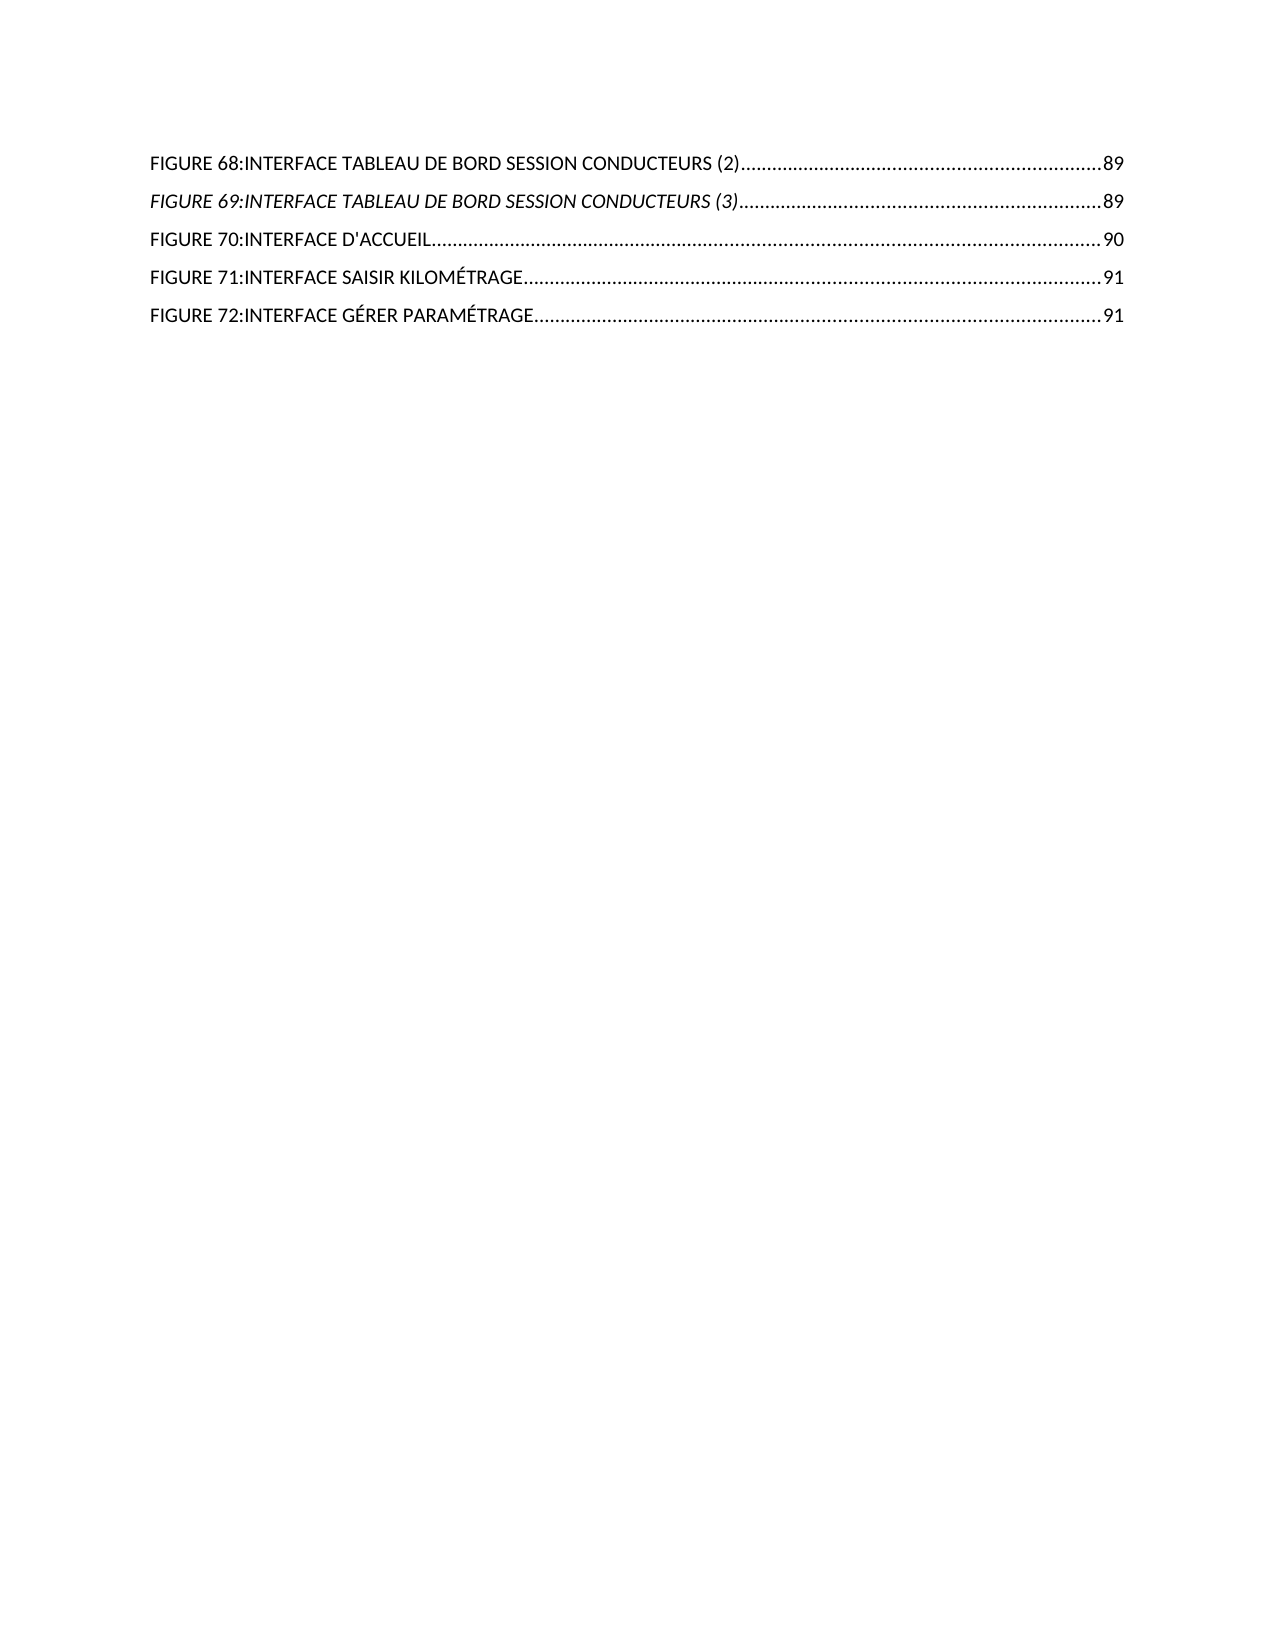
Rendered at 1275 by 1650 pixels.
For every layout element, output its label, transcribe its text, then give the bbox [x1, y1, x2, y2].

text Figure 72:Interface Gérer Paramétrage 91 [150, 302, 1125, 328]
text Figure 70:Interface D'accueil 90 [150, 226, 1125, 252]
text Figure 69:Interface Tableau de Bord Session Conducteurs (3) 89 [150, 188, 1125, 213]
text Figure 71:Interface Saisir Kilométrage 91 [150, 264, 1125, 290]
text Figure 68:Interface Tableau de Bord Session Conducteurs (2) 89 [150, 150, 1125, 175]
